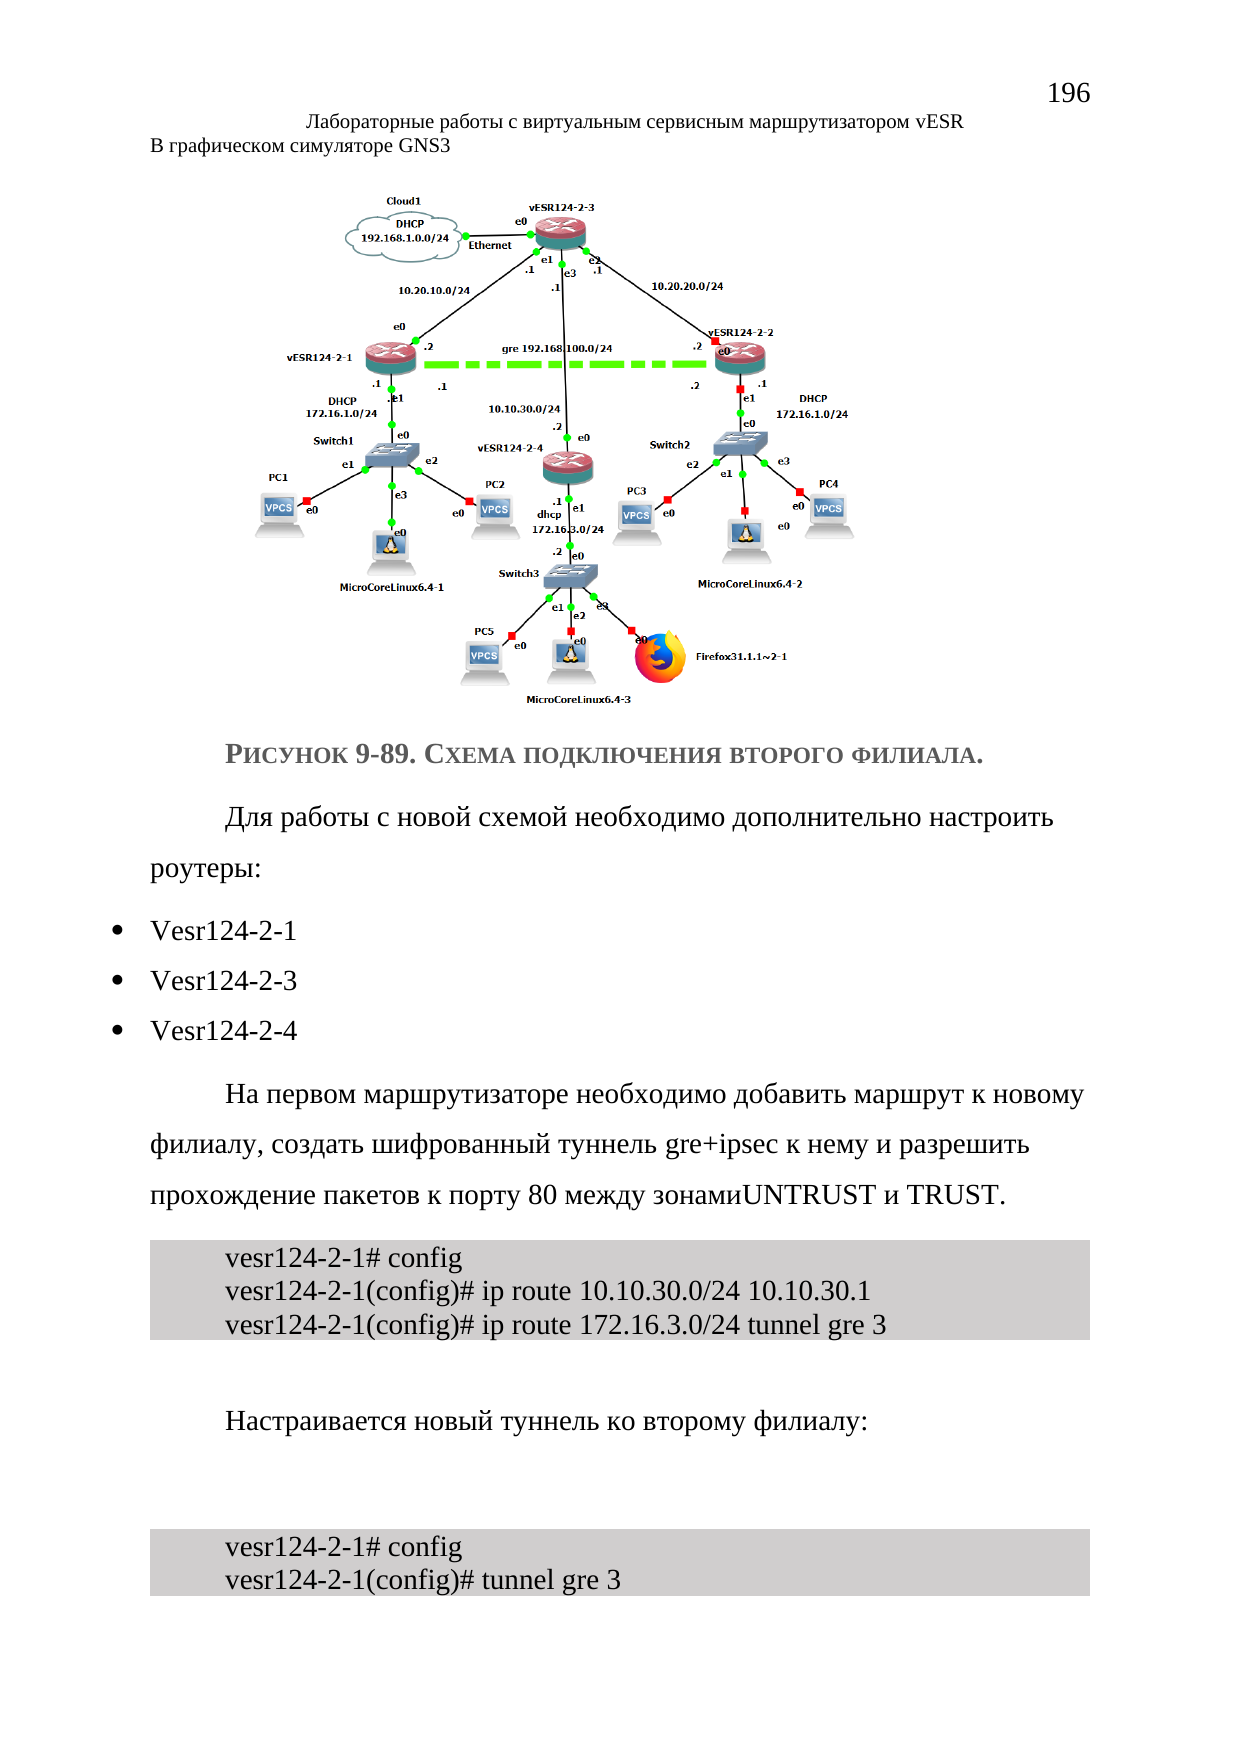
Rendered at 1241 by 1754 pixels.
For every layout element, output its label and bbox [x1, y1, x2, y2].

picture [225, 190, 934, 708]
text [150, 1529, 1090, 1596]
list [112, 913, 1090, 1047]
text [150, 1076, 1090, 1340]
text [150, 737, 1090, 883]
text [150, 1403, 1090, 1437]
